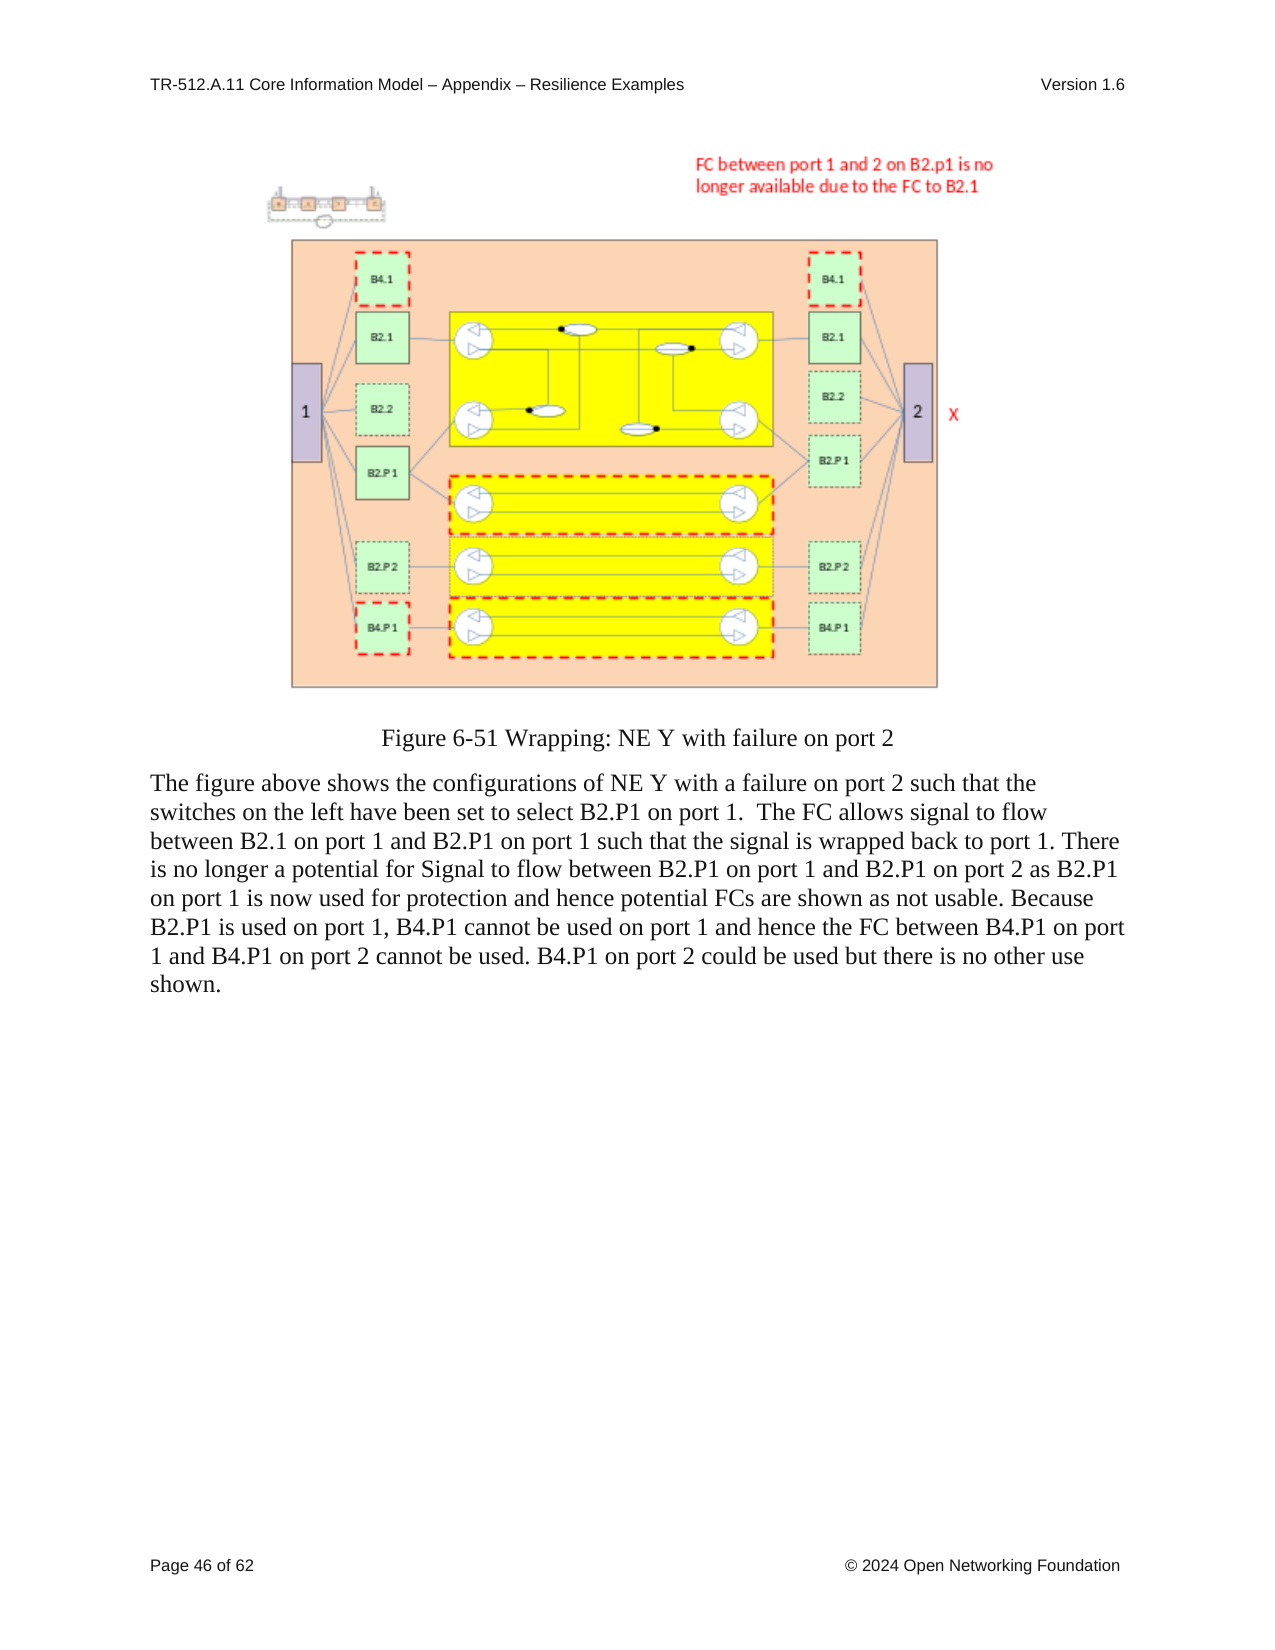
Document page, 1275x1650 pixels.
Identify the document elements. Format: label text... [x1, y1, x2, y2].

text The figure above shows the configurations of NE Y with a failure on port 2 such that the switches on the left have been set to select B2.P1 on port 1. The FC allows signal to flow between B2.1 on port 1 and B2.P1 on port 1 such that the signal is wrapped back to port 1. There is no longer a potential for Signal to flow between B2.P1 on port 1 and B2.P1 on port 2 as B2.P1 on port 1 is now used for protection and hence potential FCs are shown as not usable. Because B2.P1 is used on port 1, B4.P1 cannot be used on port 1 and hence the FC between B4.P1 on port 1 and B4.P1 on port 2 cannot be used. B4.P1 on port 2 could be used but there is no other use shown. [150, 768, 1125, 998]
